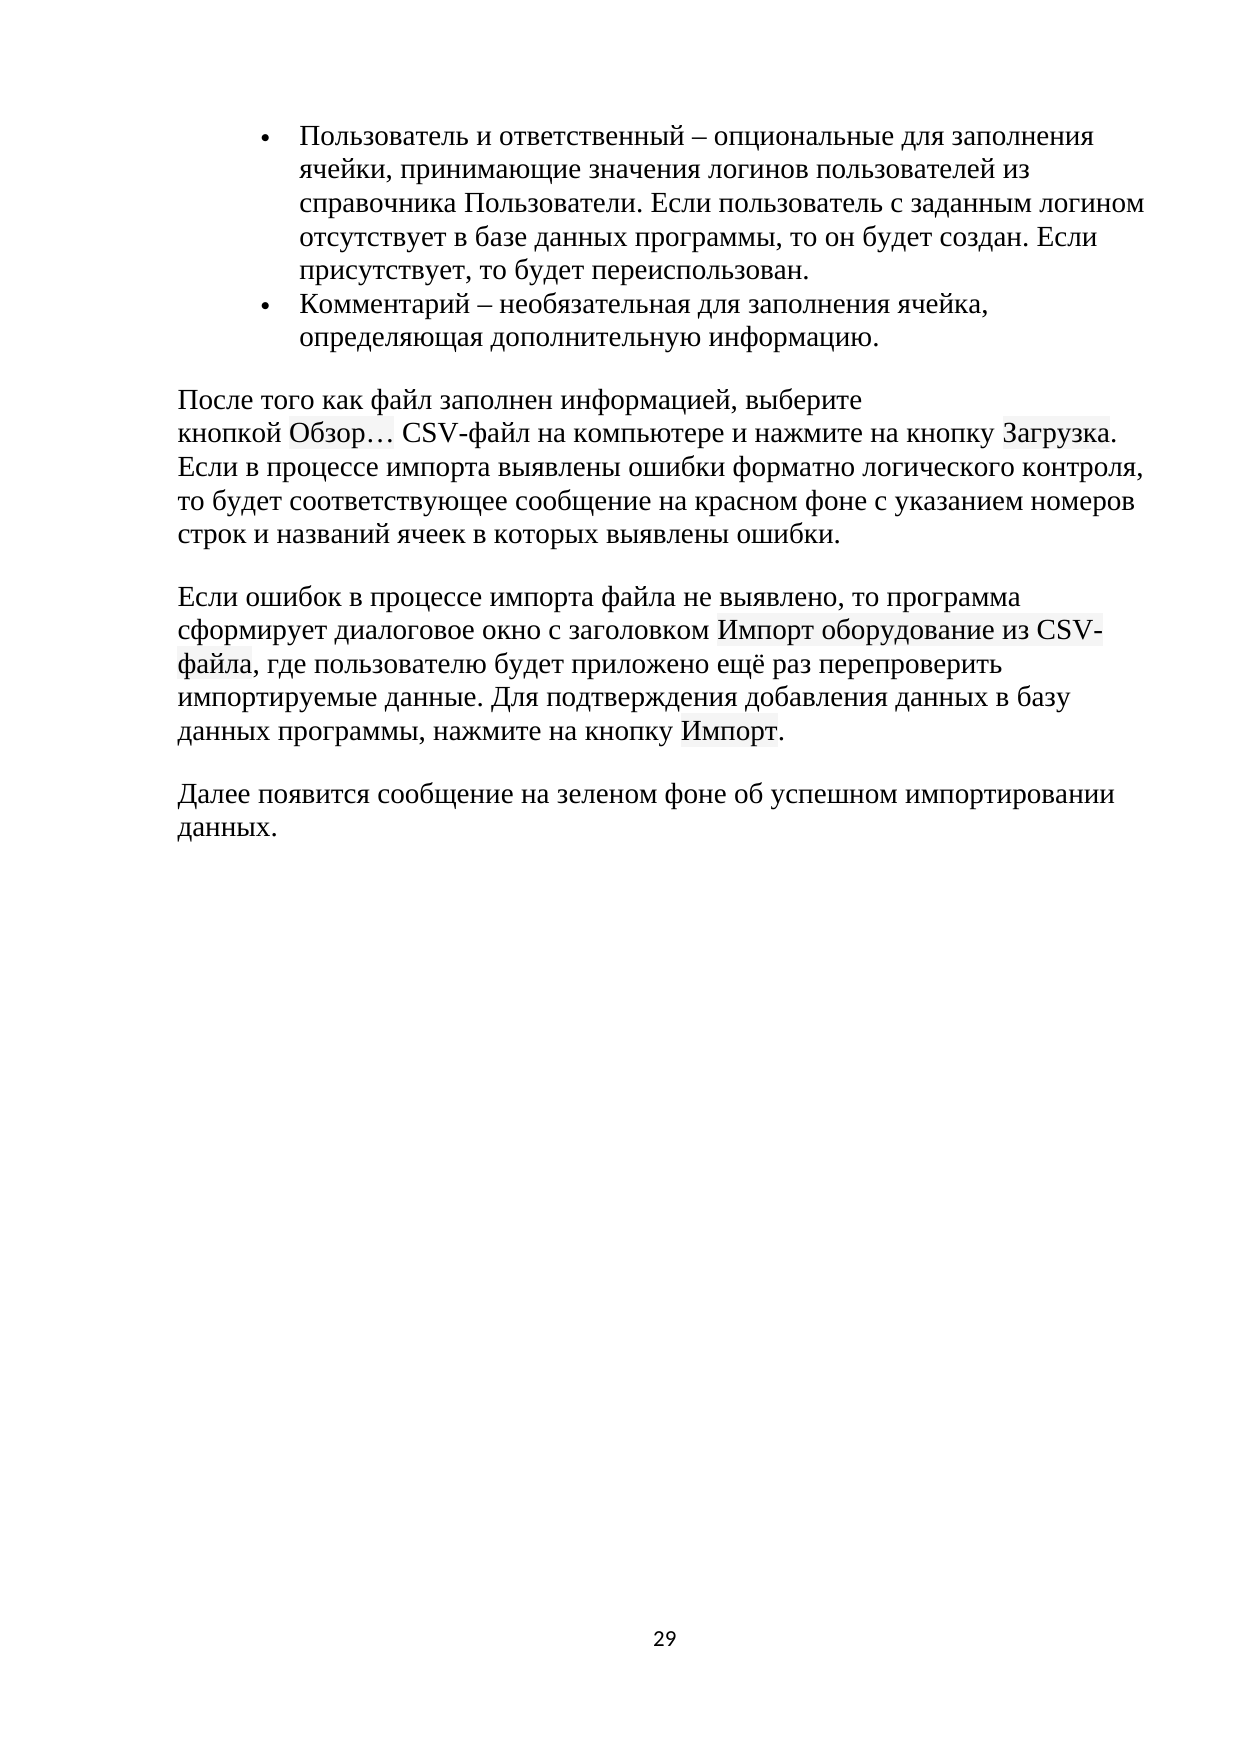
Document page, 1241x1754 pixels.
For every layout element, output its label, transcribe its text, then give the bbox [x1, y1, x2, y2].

text Далее появится сообщение на зеленом фоне об успешном импортировании данных. [177, 776, 1152, 843]
list Пользователь и ответственный – опциональные для заполнения ячейки, принимающие значения логинов пользователей из справочника Пользователи. Если пользователь с заданным логином отсутствует в базе данных программы, то он будет создан. Если присутствует, то будет переиспользован. [262, 118, 1152, 286]
text Если ошибок в процессе импорта файла не выявлено, то программа сформирует диалоговое окно с заголовком Импорт оборудование из CSV-файла, где пользователю будет приложено ещё раз перепроверить импортируемые данные. Для подтверждения добавления данных в базу данных программы, нажмите на кнопку Импорт. [177, 579, 1152, 747]
text После того как файл заполнен информацией, выберите кнопкой Обзор… CSV-файл на компьютере и нажмите на кнопку Загрузка. Если в процессе импорта выявлены ошибки форматно логического контроля, то будет соответствующее сообщение на красном фоне с указанием номеров строк и названий ячеек в которых выявлены ошибки. [177, 382, 1152, 550]
list Комментарий – необязательная для заполнения ячейка, определяющая дополнительную информацию. [262, 286, 1152, 353]
